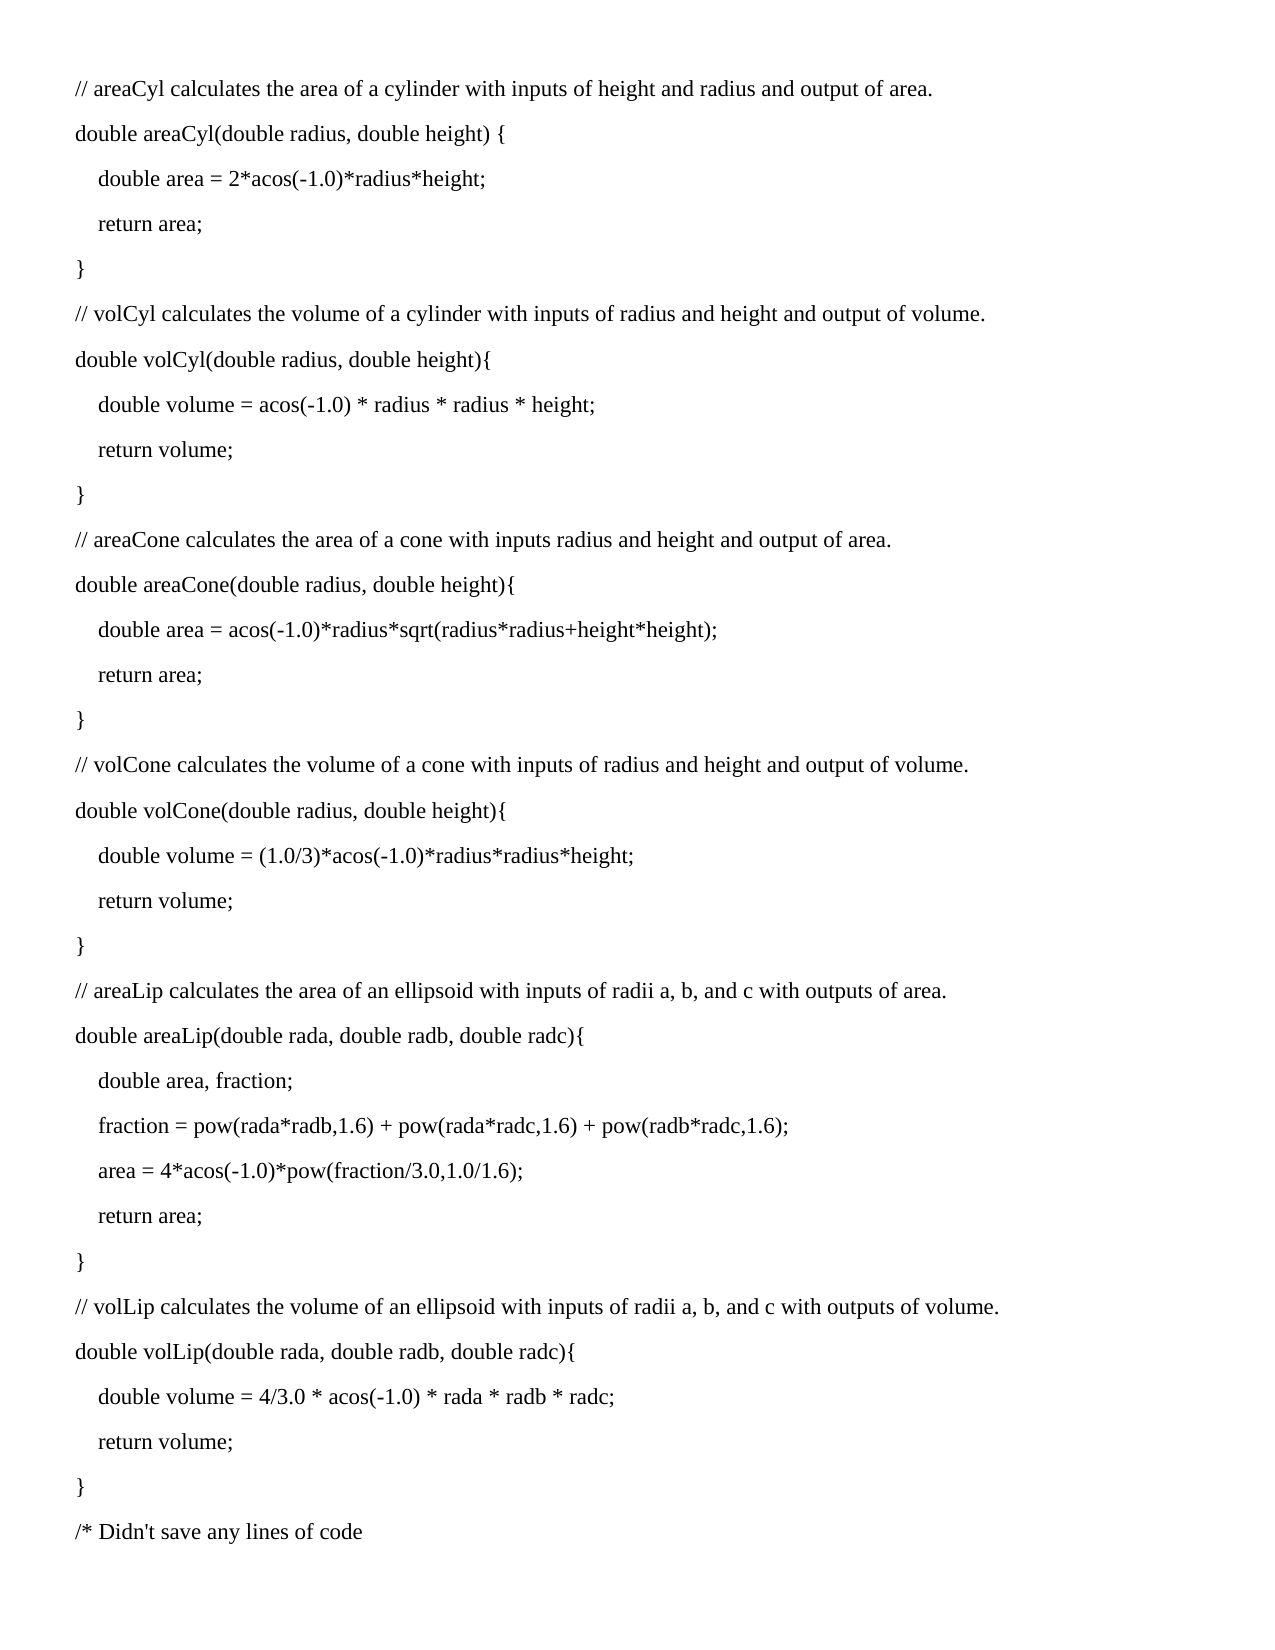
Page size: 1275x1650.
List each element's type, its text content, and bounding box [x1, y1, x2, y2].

text } [75, 1473, 1200, 1499]
text double volume = (1.0/3)*acos(-1.0)*radius*radius*height; [75, 842, 1200, 868]
text } [75, 932, 1200, 958]
text return area; [75, 661, 1200, 688]
text double areaCyl(double radius, double height) { [75, 120, 1200, 146]
text } [75, 1248, 1200, 1274]
text // volCone calculates the volume of a cone with inputs of radius and height and output of volume. [75, 752, 1200, 778]
text return volume; [75, 887, 1200, 913]
text double area = 2*acos(-1.0)*radius*height; [75, 165, 1200, 192]
text } [75, 481, 1200, 507]
text // areaLip calculates the area of an ellipsoid with inputs of radii a, b, and c with outputs of area. [75, 977, 1200, 1003]
text return area; [75, 1203, 1200, 1229]
text double volCone(double radius, double height){ [75, 797, 1200, 823]
text double volCyl(double radius, double height){ [75, 346, 1200, 372]
text return volume; [75, 1428, 1200, 1454]
text /* Didn't save any lines of code [75, 1518, 1200, 1545]
text return volume; [75, 436, 1200, 462]
text double volLip(double rada, double radb, double radc){ [75, 1338, 1200, 1364]
text area = 4*acos(-1.0)*pow(fraction/3.0,1.0/1.6); [75, 1157, 1200, 1184]
text } [75, 255, 1200, 282]
text double areaLip(double rada, double radb, double radc){ [75, 1022, 1200, 1048]
text double area, fraction; [75, 1067, 1200, 1094]
text // volLip calculates the volume of an ellipsoid with inputs of radii a, b, and c with outputs of volume. [75, 1293, 1200, 1319]
text double volume = 4/3.0 * acos(-1.0) * rada * radb * radc; [75, 1383, 1200, 1409]
text // areaCyl calculates the area of a cylinder with inputs of height and radius and output of area. [75, 75, 1200, 101]
text double area = acos(-1.0)*radius*sqrt(radius*radius+height*height); [75, 616, 1200, 643]
text double volume = acos(-1.0) * radius * radius * height; [75, 391, 1200, 417]
text double areaCone(double radius, double height){ [75, 571, 1200, 597]
text // volCyl calculates the volume of a cylinder with inputs of radius and height and output of volume. [75, 301, 1200, 327]
text return area; [75, 210, 1200, 237]
text fraction = pow(rada*radb,1.6) + pow(rada*radc,1.6) + pow(radb*radc,1.6); [75, 1112, 1200, 1139]
text } [75, 706, 1200, 733]
text // areaCone calculates the area of a cone with inputs radius and height and output of area. [75, 526, 1200, 552]
